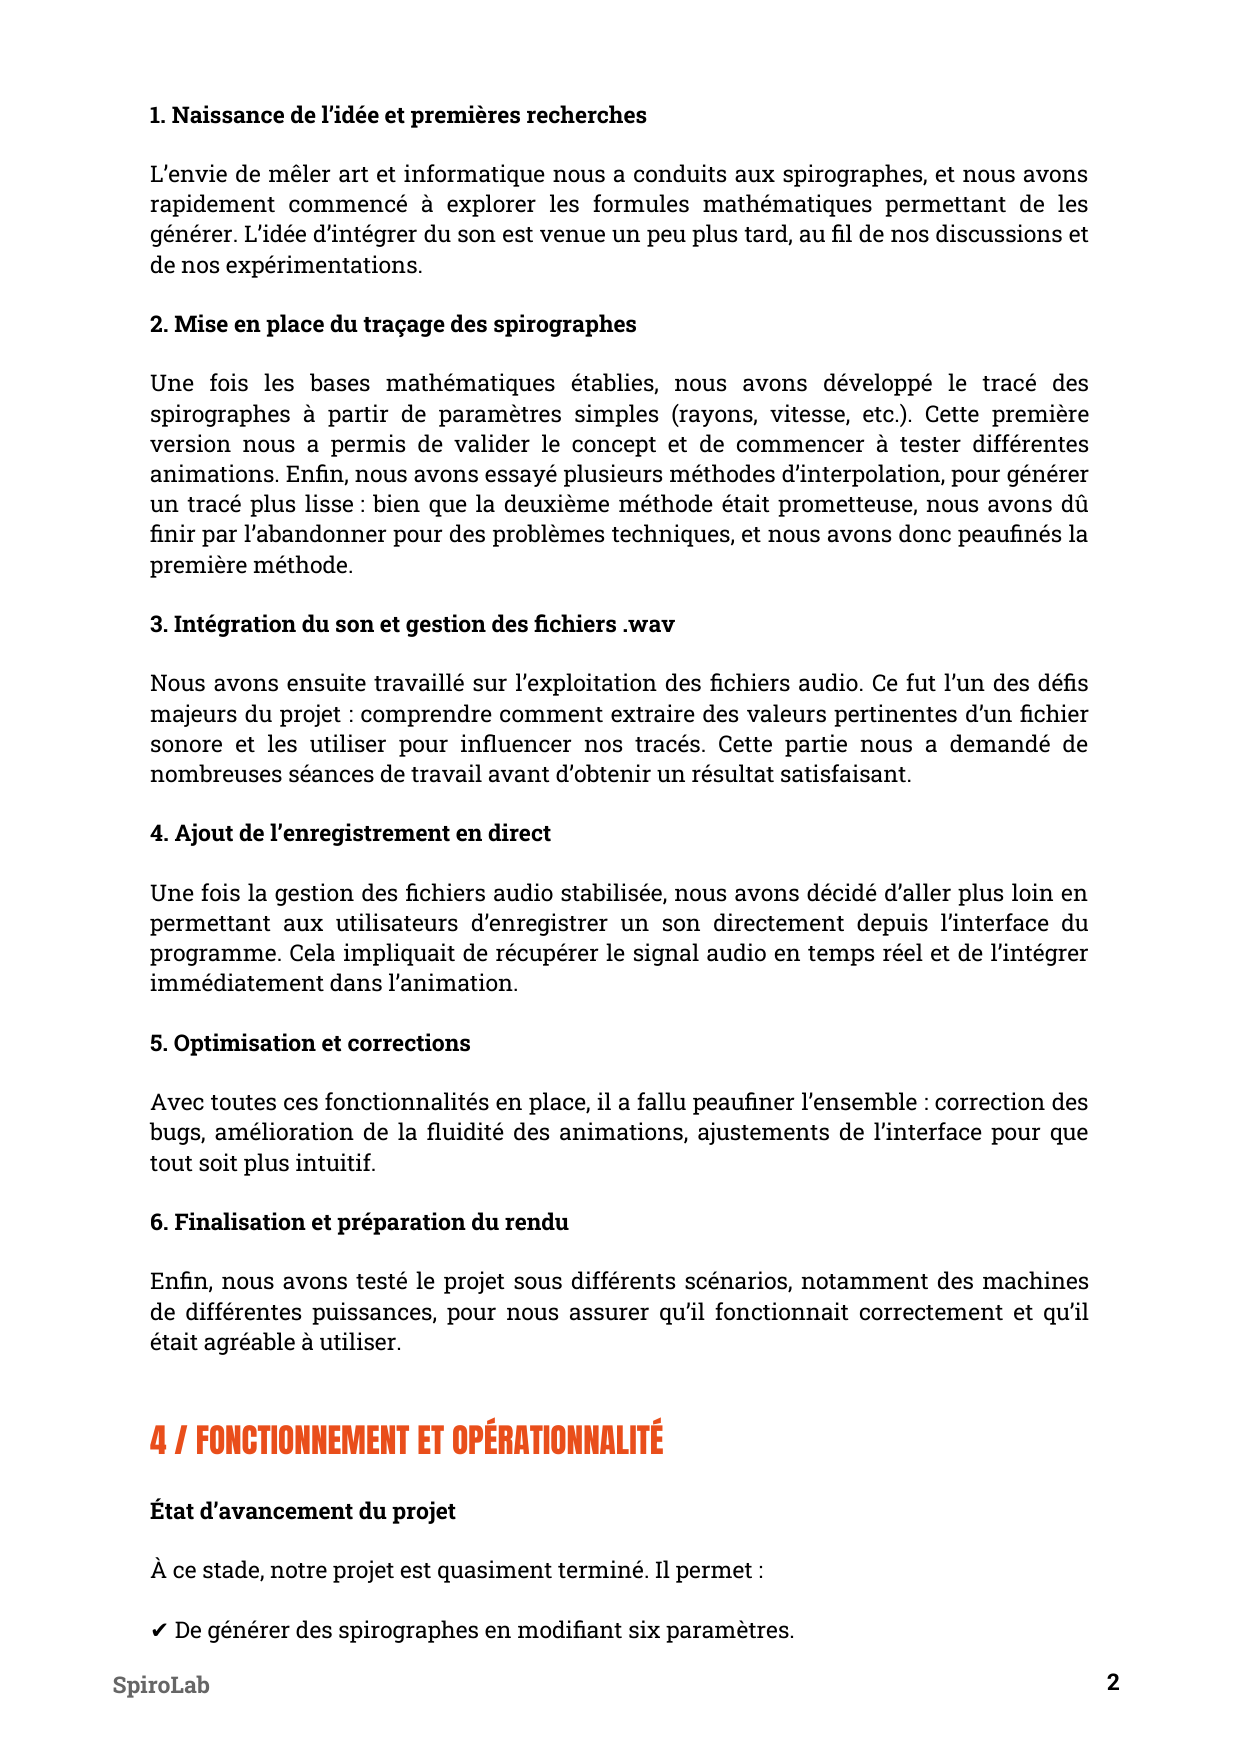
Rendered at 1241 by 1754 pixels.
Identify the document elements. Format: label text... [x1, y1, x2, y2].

text 6. Finalisation et préparation du rendu [150, 1206, 1090, 1236]
text 4. Ajout de l’enregistrement en direct [150, 818, 1090, 848]
text 2. Mise en place du traçage des spirographes [150, 308, 1090, 338]
text ✔️ De générer des spirographes en modifiant six paramètres. [150, 1614, 1090, 1645]
text Nous avons ensuite travaillé sur l’exploitation des fichiers audio. Ce fut l’un des défis majeurs du projet : comprendre comment extraire des valeurs pertinentes d’un fichier sonore et les utiliser pour influencer nos tracés. Cette partie nous a demandé de nombreuses séances de travail avant d’obtenir un résultat satisfaisant. [150, 668, 1090, 788]
text État d’avancement du projet [150, 1495, 1090, 1525]
text Une fois les bases mathématiques établies, nous avons développé le tracé des spirographes à partir de paramètres simples (rayons, vitesse, etc.). Cette première version nous a permis de valider le concept et de commencer à tester différentes animations. Enfin, nous avons essayé plusieurs méthodes d’interpolation, pour générer un tracé plus lisse : bien que la deuxième méthode était prometteuse, nous avons dû finir par l’abandonner pour des problèmes techniques, et nous avons donc peaufinés la première méthode. [150, 368, 1090, 579]
text 5. Optimisation et corrections [150, 1027, 1090, 1057]
text Avec toutes ces fonctionnalités en place, il a fallu peaufiner l’ensemble : correction des bugs, amélioration de la fluidité des animations, ajustements de l’interface pour que tout soit plus intuitif. [150, 1086, 1090, 1177]
text 3. Intégration du son et gestion des fichiers .wav [150, 608, 1090, 638]
text Enfin, nous avons testé le projet sous différents scénarios, notamment des machines de différentes puissances, pour nous assurer qu’il fonctionnait correctement et qu’il était agréable à utiliser. [150, 1266, 1090, 1356]
text 1. Naissance de l’idée et premières recherches [150, 99, 1090, 129]
text L’envie de mêler art et informatique nous a conduits aux spirographes, et nous avons rapidement commencé à explorer les formules mathématiques permettant de les générer. L’idée d’intégrer du son est venue un peu plus tard, au fil de nos discussions et de nos expérimentations. [150, 158, 1090, 279]
text Une fois la gestion des fichiers audio stabilisée, nous avons décidé d’aller plus loin en permettant aux utilisateurs d’enregistrer un son directement depuis l’interface du programme. Cela impliquait de récupérer le signal audio en temps réel et de l’intégrer immédiatement dans l’animation. [150, 877, 1090, 998]
text 4 / FONCTIONNEMENT ET OPÉRATIONNALITÉ [150, 1416, 1090, 1466]
text À ce stade, notre projet est quasiment terminé. Il permet : [150, 1554, 1090, 1584]
